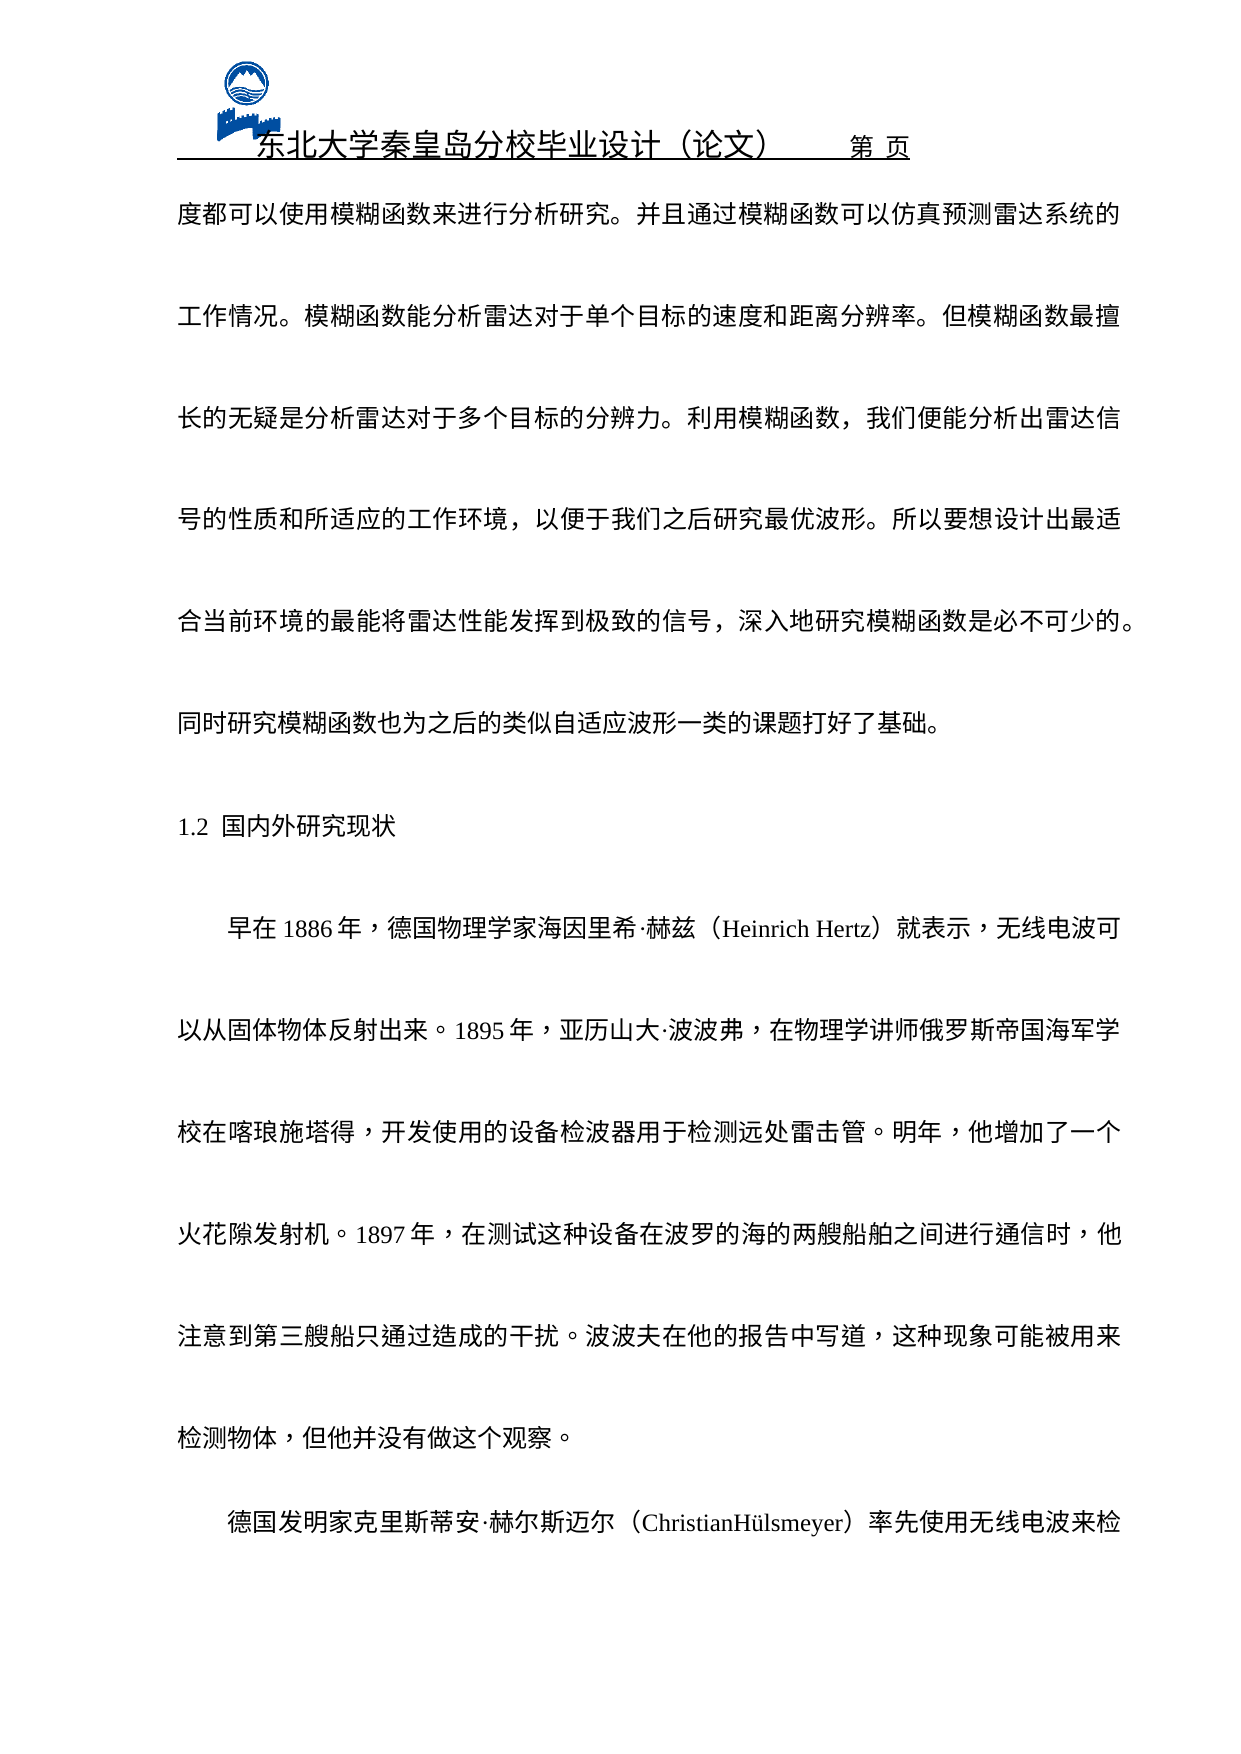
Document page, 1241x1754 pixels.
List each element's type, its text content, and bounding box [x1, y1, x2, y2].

picture [208, 61, 285, 143]
text 早在1886年，德国物理学家海因里希·赫兹（Heinrich Hertz）就表示，无线电波可以从固体物体反射出来。1895年，亚历山大·波波弗，在物理学讲师俄罗斯帝国海军学校在喀琅施塔得，开发使用的设备检波器用于检测远处雷击管。明年，他增加了一个火花隙发射机。1897年，在测试这种设备在波罗的海的两艘船舶之间进行通信时，他注意到第三艘船只通过造成的干扰。波波夫在他的报告中写道，这种现象可能被用来检测物体，但他并没有做这个观察。 [177, 894, 1122, 1471]
subtitle 1.2 国内外研究现状 [177, 791, 1122, 859]
